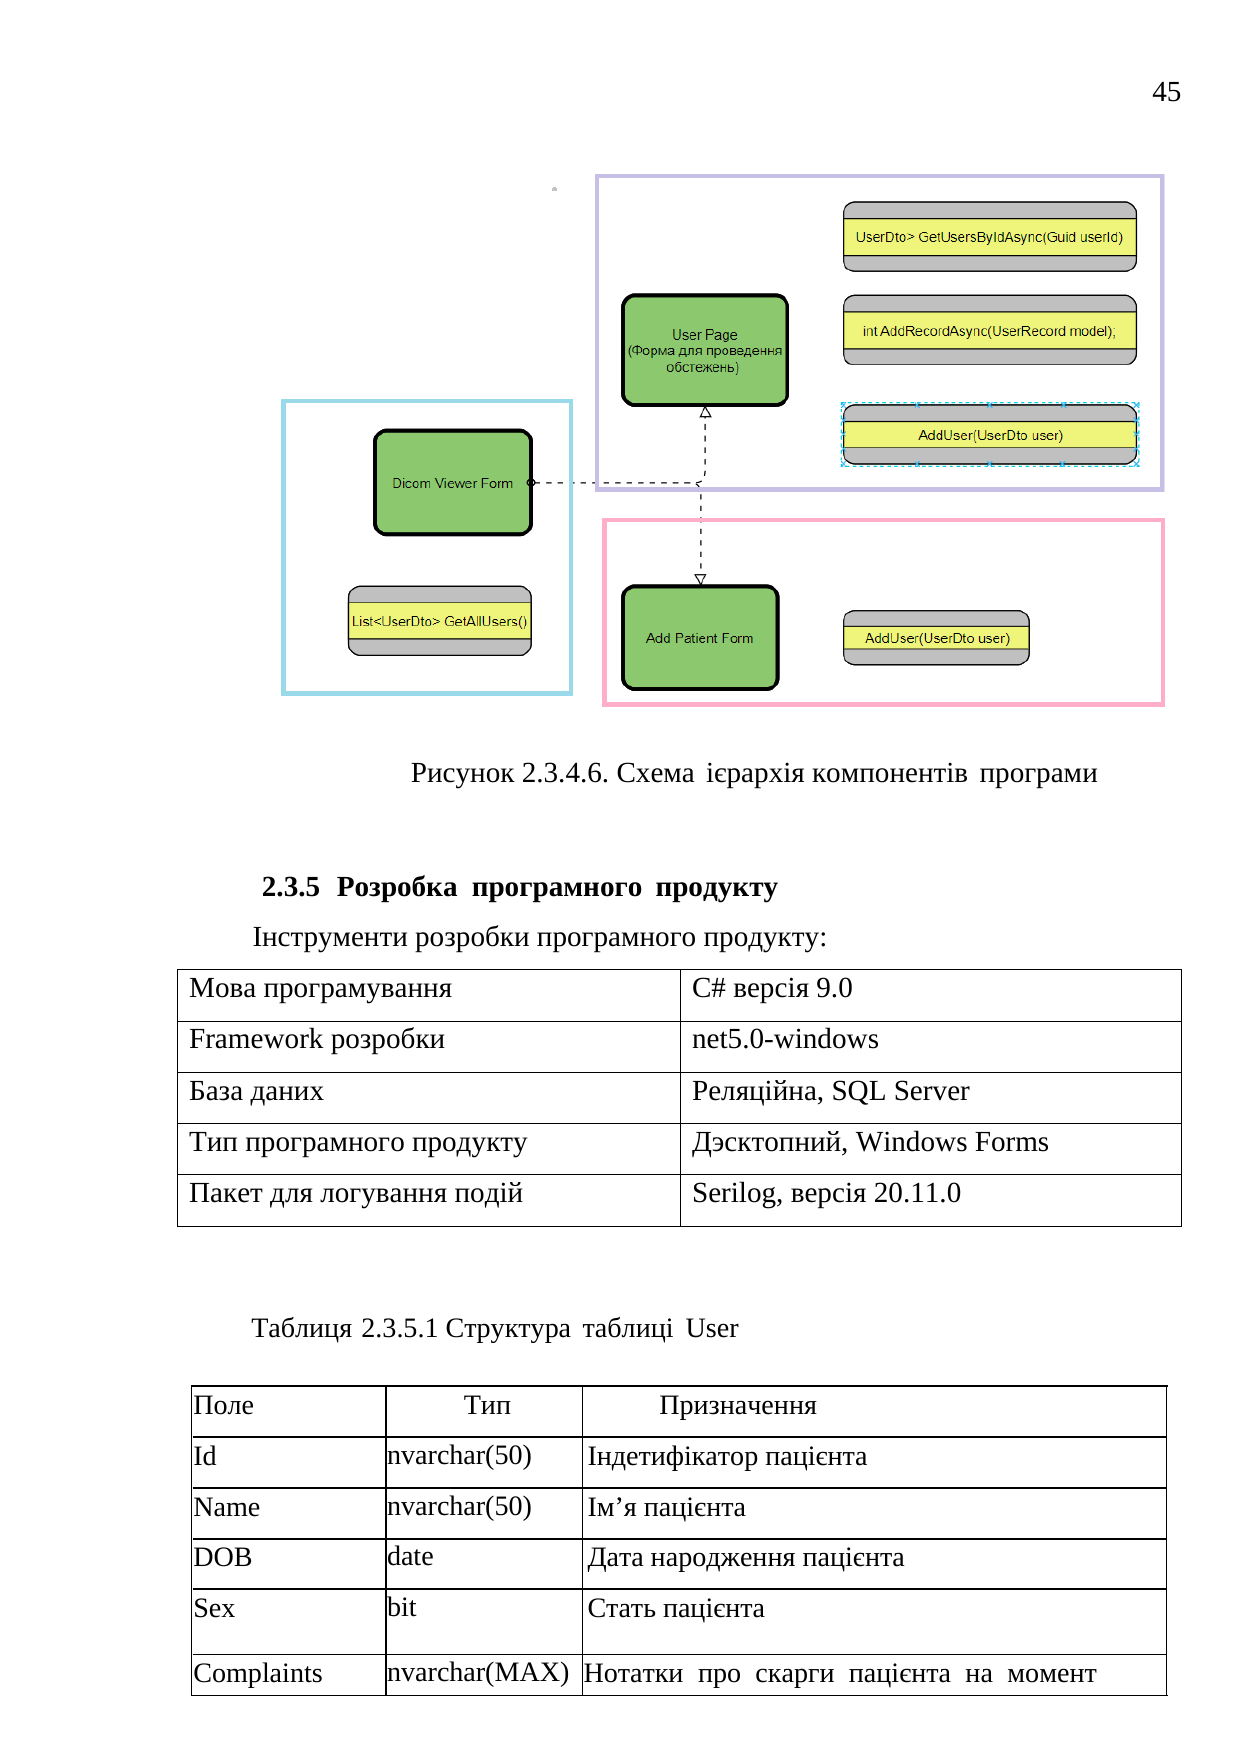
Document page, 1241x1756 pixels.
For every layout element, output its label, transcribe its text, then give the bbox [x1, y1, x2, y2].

table_cell Дэсктопний, Windows Forms [681, 1124, 1181, 1174]
table_cell Serilog, версія 20.11.0 [681, 1175, 1181, 1226]
table_cell nvarchar(MAX) [387, 1655, 582, 1694]
table_header Поле [192, 1387, 385, 1436]
table_header С# версія 9.0 [681, 970, 1181, 1021]
table_cell nvarchar(50) [387, 1438, 582, 1487]
table_cell Sex [192, 1589, 385, 1653]
table_cell Complaints [192, 1655, 385, 1694]
table_cell Framework розробки [178, 1022, 680, 1072]
text Інструменти розробки програмного продукту: [177, 919, 1181, 953]
table_cell Пакет для логування подій [178, 1175, 680, 1226]
table_cell bit [387, 1590, 582, 1653]
table_header Призначення [583, 1387, 1166, 1436]
table_cell Ім’я пацієнта [583, 1489, 1166, 1538]
table_cell База даних [178, 1073, 680, 1123]
subtitle Розробка програмного продукту [262, 869, 1181, 902]
table_cell Id [192, 1437, 385, 1487]
table_cell DOB [192, 1539, 385, 1588]
text Таблиця 2.3.5.1 Структура таблиці User [177, 1311, 1181, 1343]
table_cell Тип програмного продукту [178, 1124, 680, 1174]
table_header Мова програмування [178, 970, 680, 1021]
table_cell Стать пацієнта [583, 1590, 1166, 1653]
list Рисунок 2.3.4.6. Схема ієрархія компонентів програми [327, 756, 1181, 789]
picture [252, 174, 1176, 721]
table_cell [583, 1655, 1166, 1694]
table_cell nvarchar(50) [387, 1489, 582, 1538]
table_cell Name [192, 1488, 385, 1538]
table_header Тип [387, 1387, 582, 1436]
table_cell Реляційна, SQL Server [681, 1073, 1181, 1123]
table_cell Дата народження пацієнта [583, 1540, 1166, 1588]
table_cell date [387, 1540, 582, 1588]
table_cell net5.0-windows [681, 1022, 1181, 1072]
table_cell Індетифікатор пацієнта [583, 1438, 1166, 1487]
